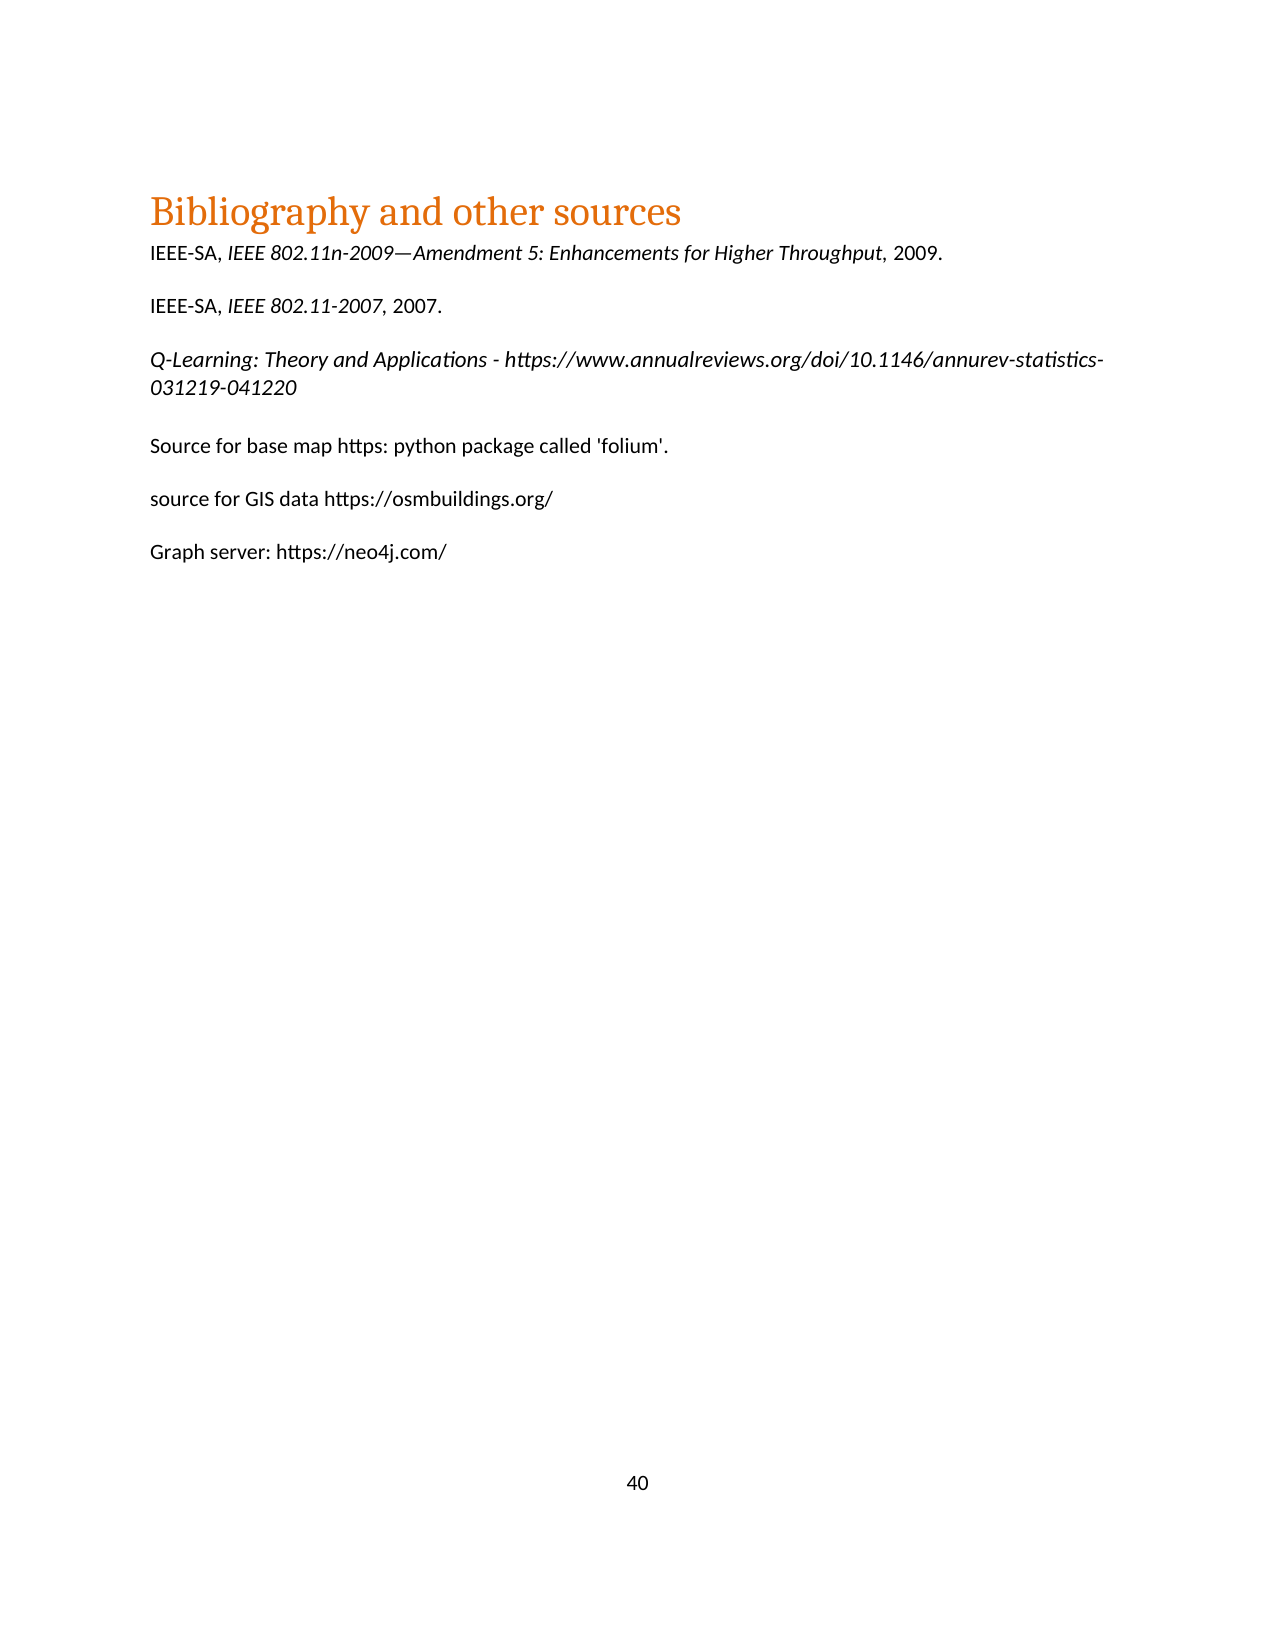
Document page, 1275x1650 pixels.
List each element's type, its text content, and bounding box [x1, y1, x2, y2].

text source for GIS data https://osmbuildings.org/ [150, 485, 1125, 512]
subtitle Bibliography and other sources [150, 187, 1125, 235]
text IEEE-SA, IEEE 802.11-2007, 2007. [150, 292, 1125, 319]
text Graph server: https://neo4j.com/ [150, 538, 1125, 565]
text IEEE-SA, IEEE 802.11n-2009—Amendment 5: Enhancements for Higher Throughput, 2009. [150, 239, 1125, 266]
text Source for base map https: python package called 'folium'. [150, 432, 1125, 459]
subtitle Q-Learning: Theory and Applications - https://www.annualreviews.org/doi/10.1146/annurev-statistics-031219-041220 [150, 345, 1125, 401]
